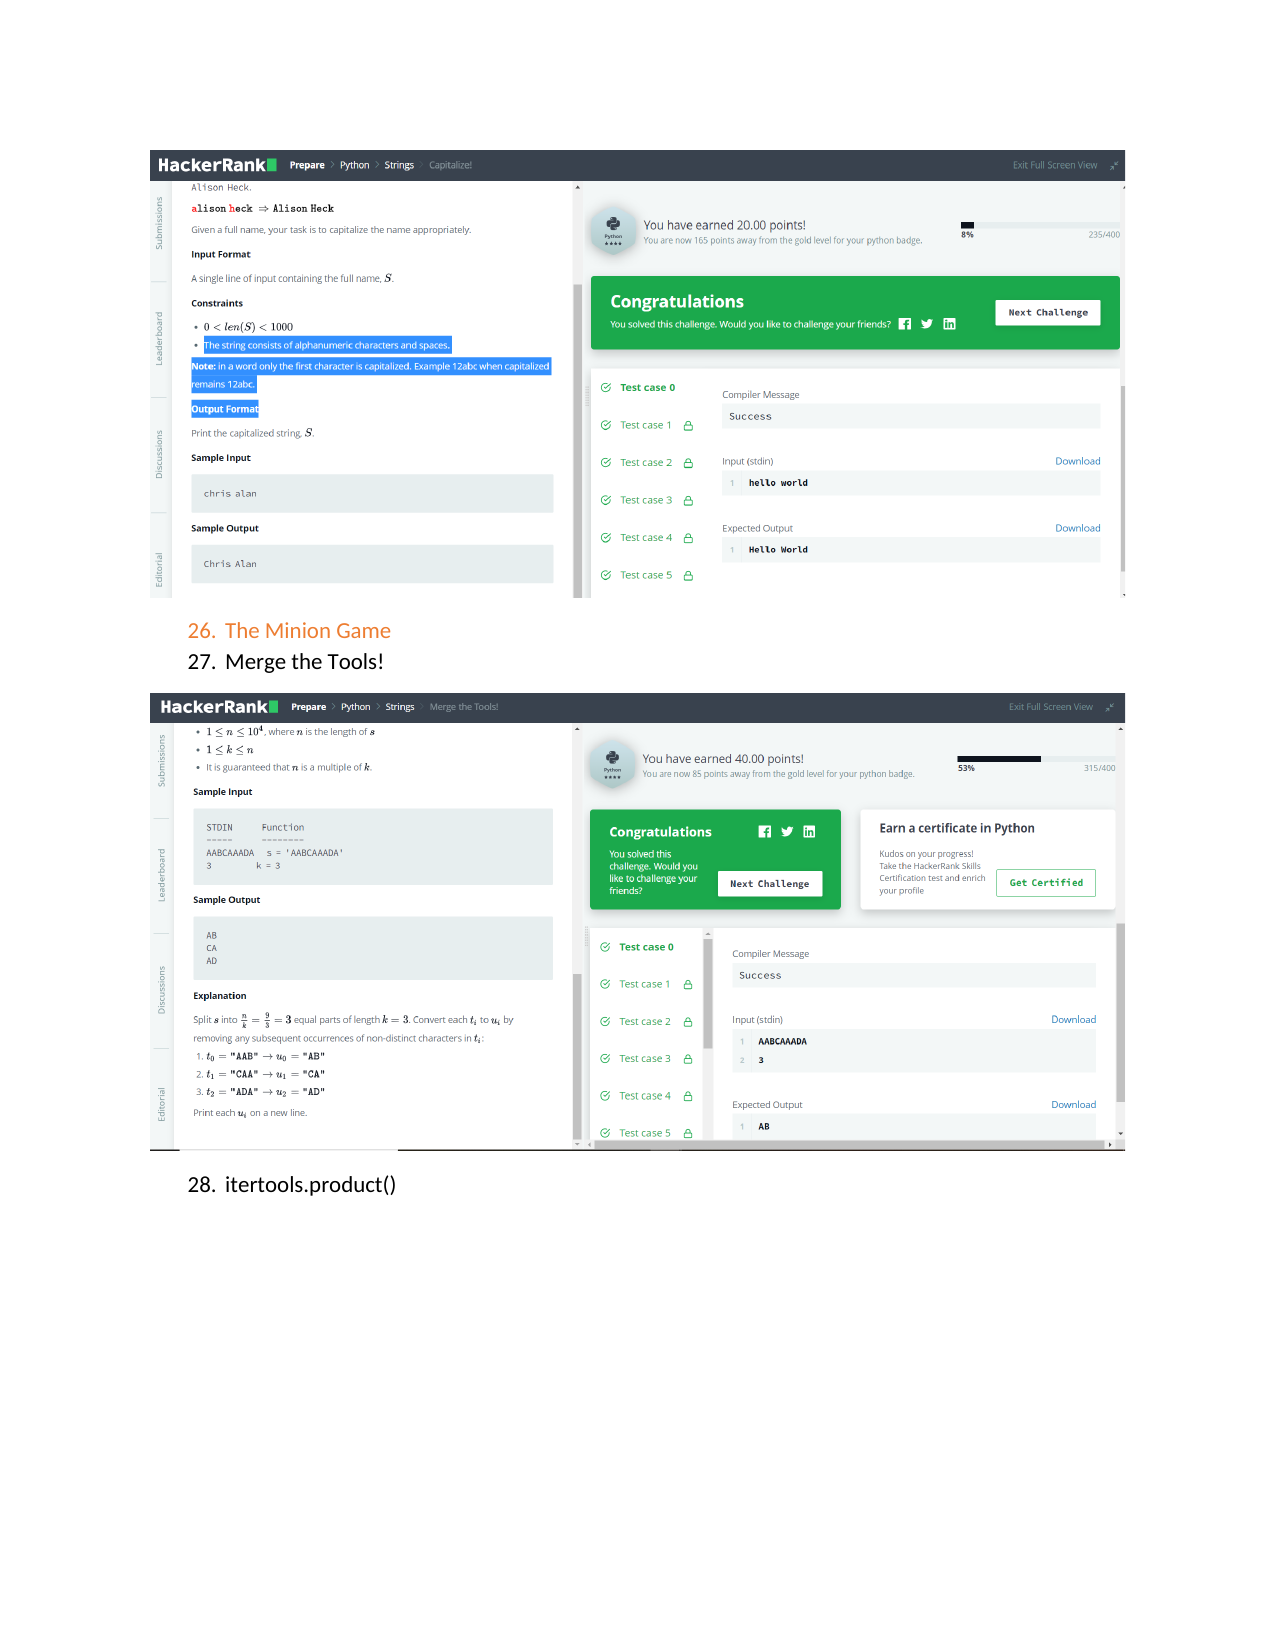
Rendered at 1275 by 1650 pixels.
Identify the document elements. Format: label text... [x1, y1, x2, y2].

picture [150, 150, 1125, 598]
list The Minion Game [187, 617, 1125, 645]
picture [150, 693, 1125, 1151]
list itertools.product() [187, 1170, 1125, 1198]
list Merge the Tools! [187, 647, 1125, 675]
